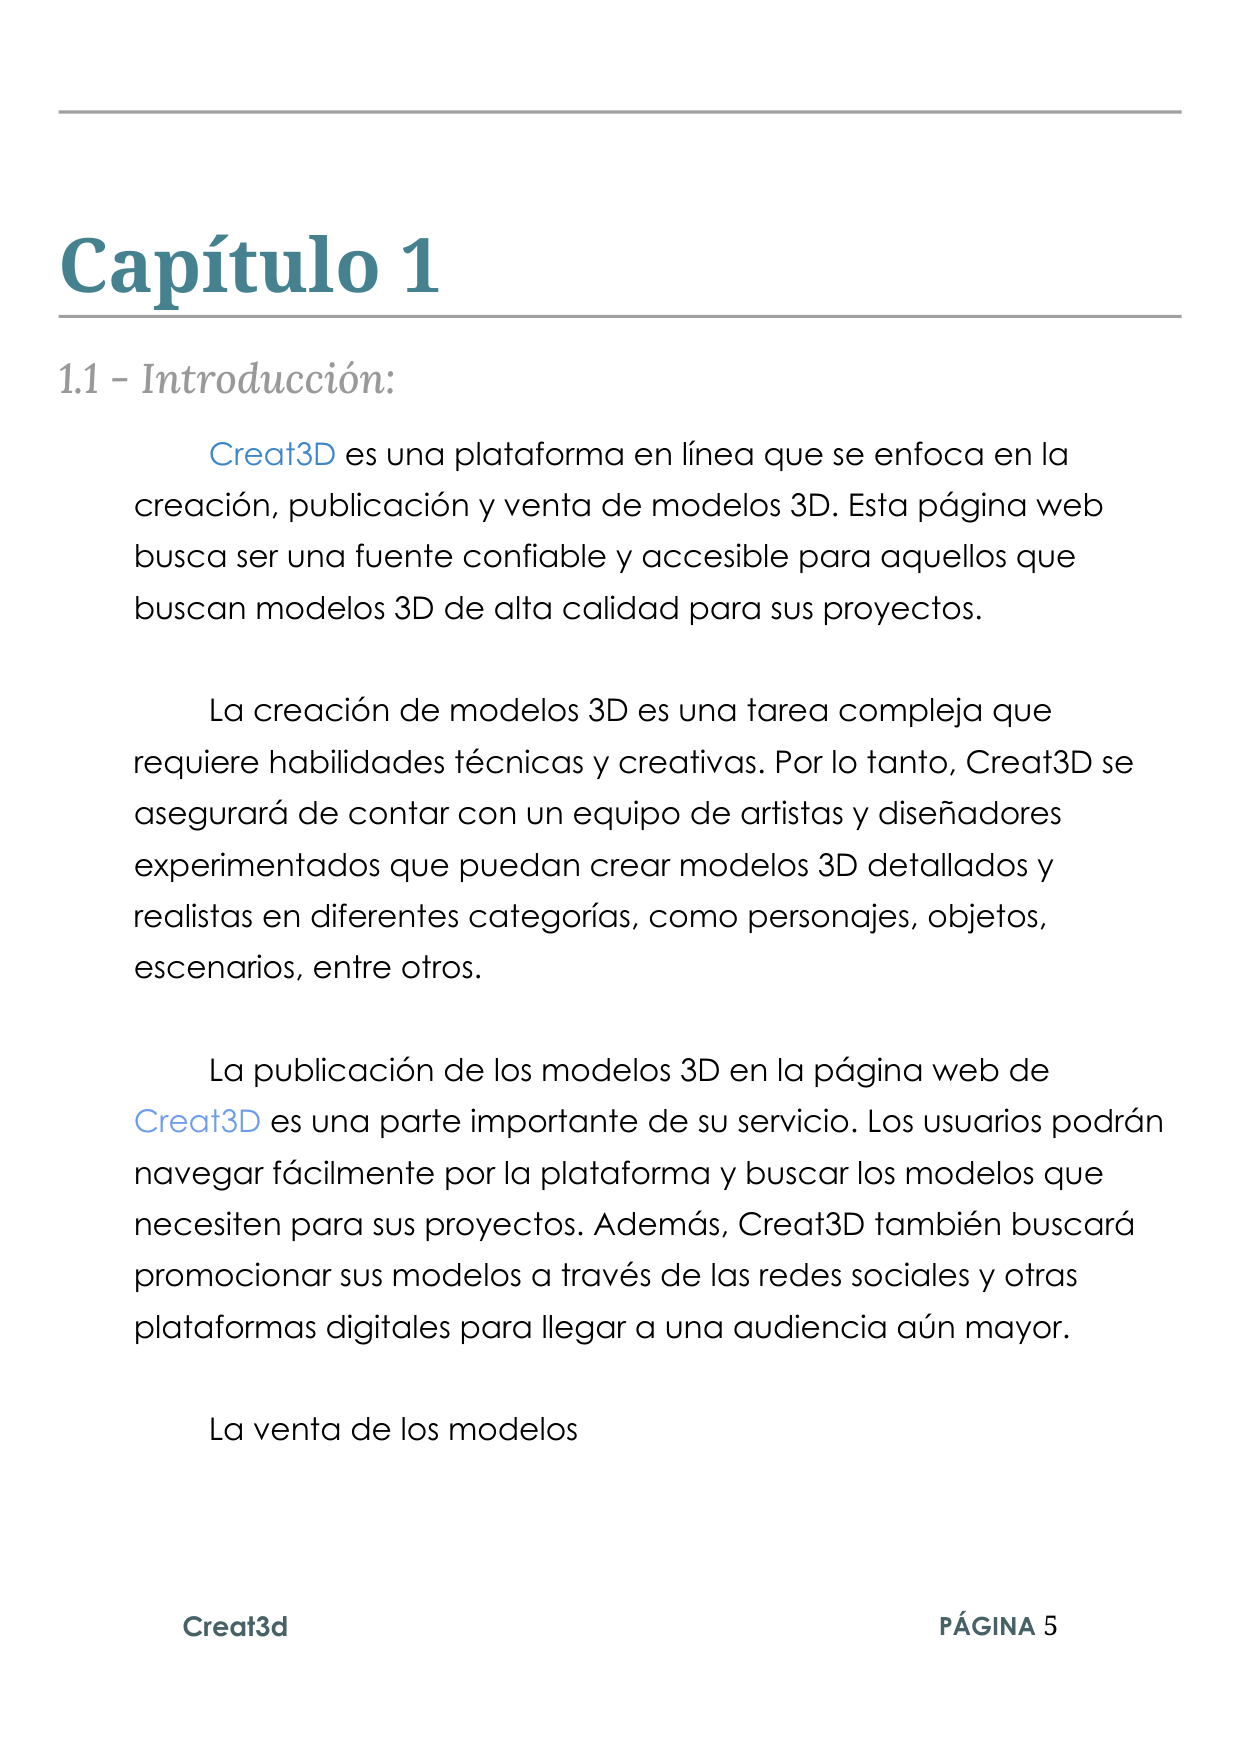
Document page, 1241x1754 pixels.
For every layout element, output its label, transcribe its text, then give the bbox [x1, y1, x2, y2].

subtitle Capítulo 1 [58, 114, 1182, 314]
text La publicación de los modelos 3D en la página web de Creat3D es una parte importante de su servicio. Los usuarios podrán navegar fácilmente por la plataforma y buscar los modelos que necesiten para sus proyectos. Además, Creat3D también buscará promocionar sus modelos a través de las redes sociales y otras plataformas digitales para llegar a una audiencia aún mayor. [133, 1046, 1182, 1348]
text La creación de modelos 3D es una tarea compleja que requiere habilidades técnicas y creativas. Por lo tanto, Creat3D se asegurará de contar con un equipo de artistas y diseñadores experimentados que puedan crear modelos 3D detallados y realistas en diferentes categorías, como personajes, objetos, escenarios, entre otros. [133, 687, 1182, 988]
subtitle 1.1 - Introducción: [58, 352, 1182, 405]
text Creat3D es una plataforma en línea que se enfoca en la creación, publicación y venta de modelos 3D. Esta página web busca ser una fuente confiable y accesible para aquellos que buscan modelos 3D de alta calidad para sus proyectos. [133, 430, 1182, 629]
text La venta de los modelos [133, 1406, 1182, 1450]
